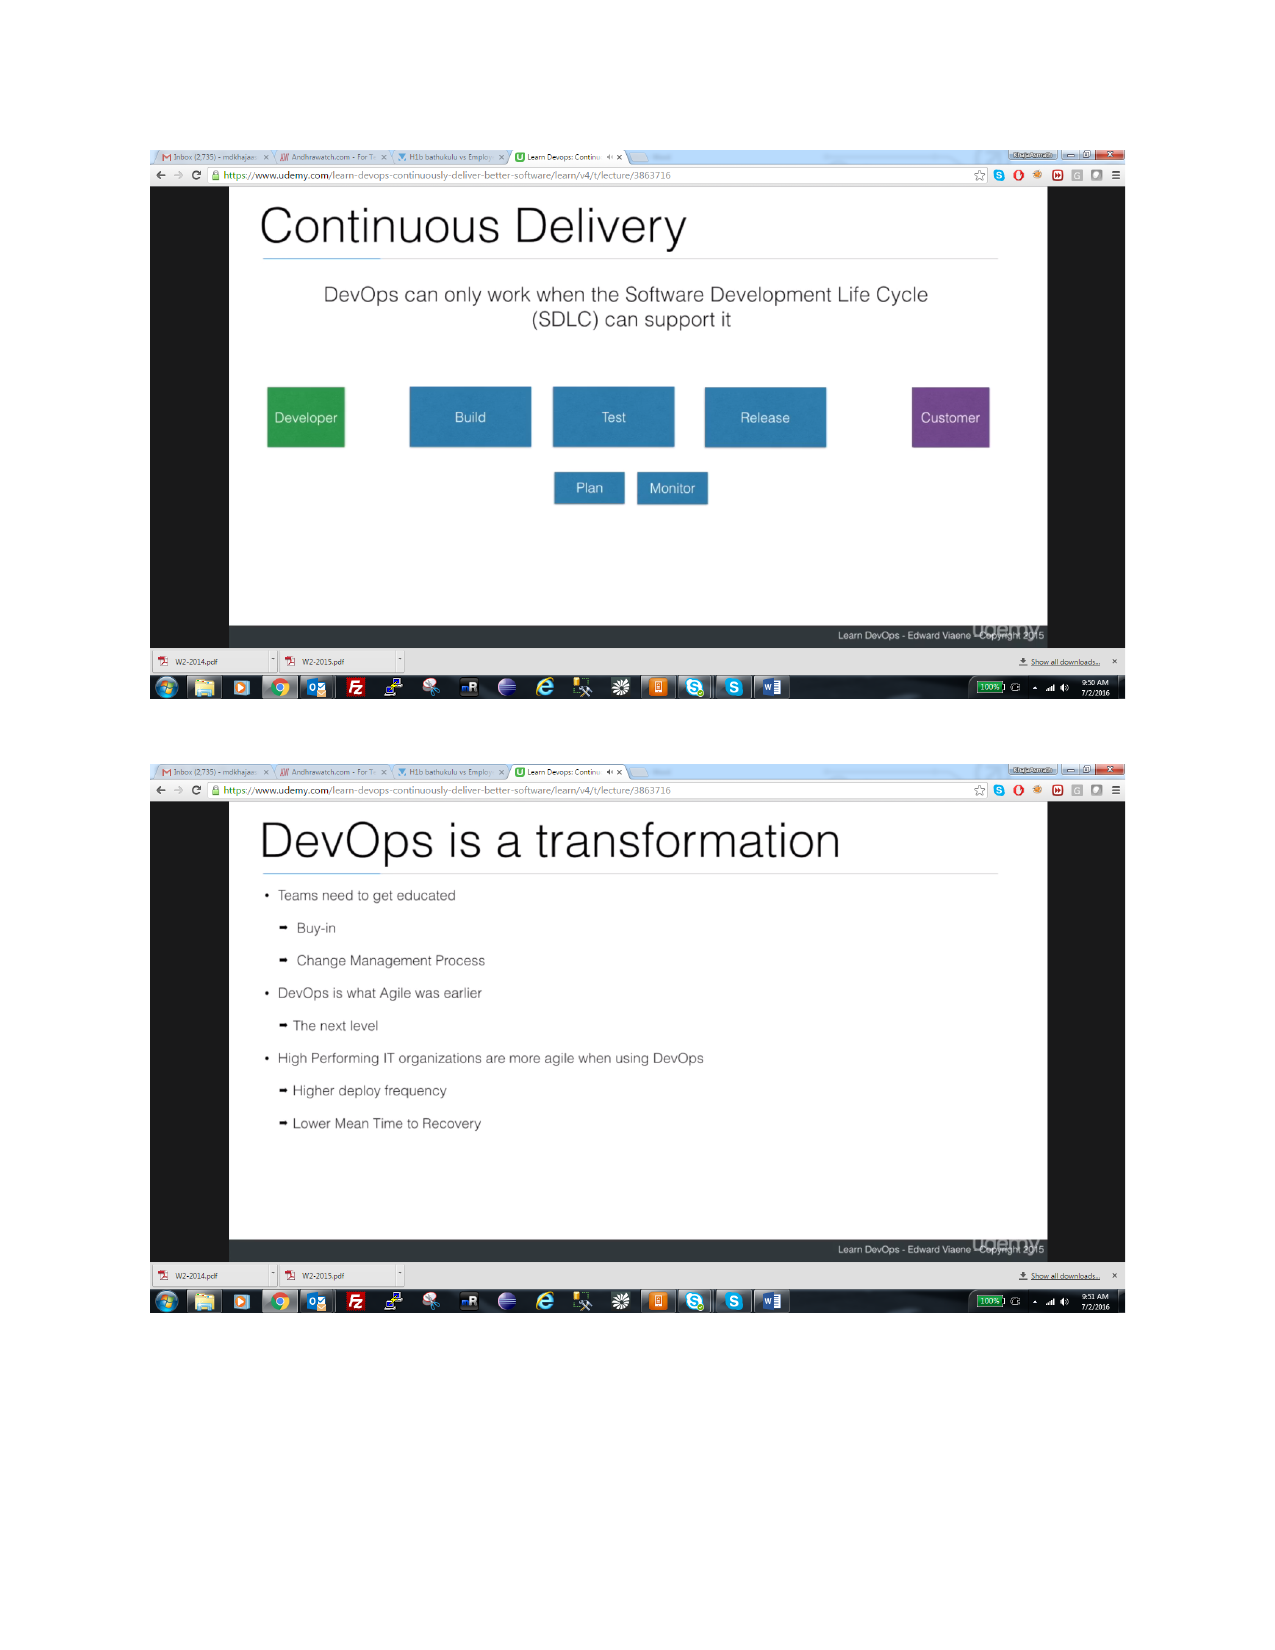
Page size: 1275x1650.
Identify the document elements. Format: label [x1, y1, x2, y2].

picture [150, 764, 1125, 1313]
picture [150, 150, 1125, 699]
